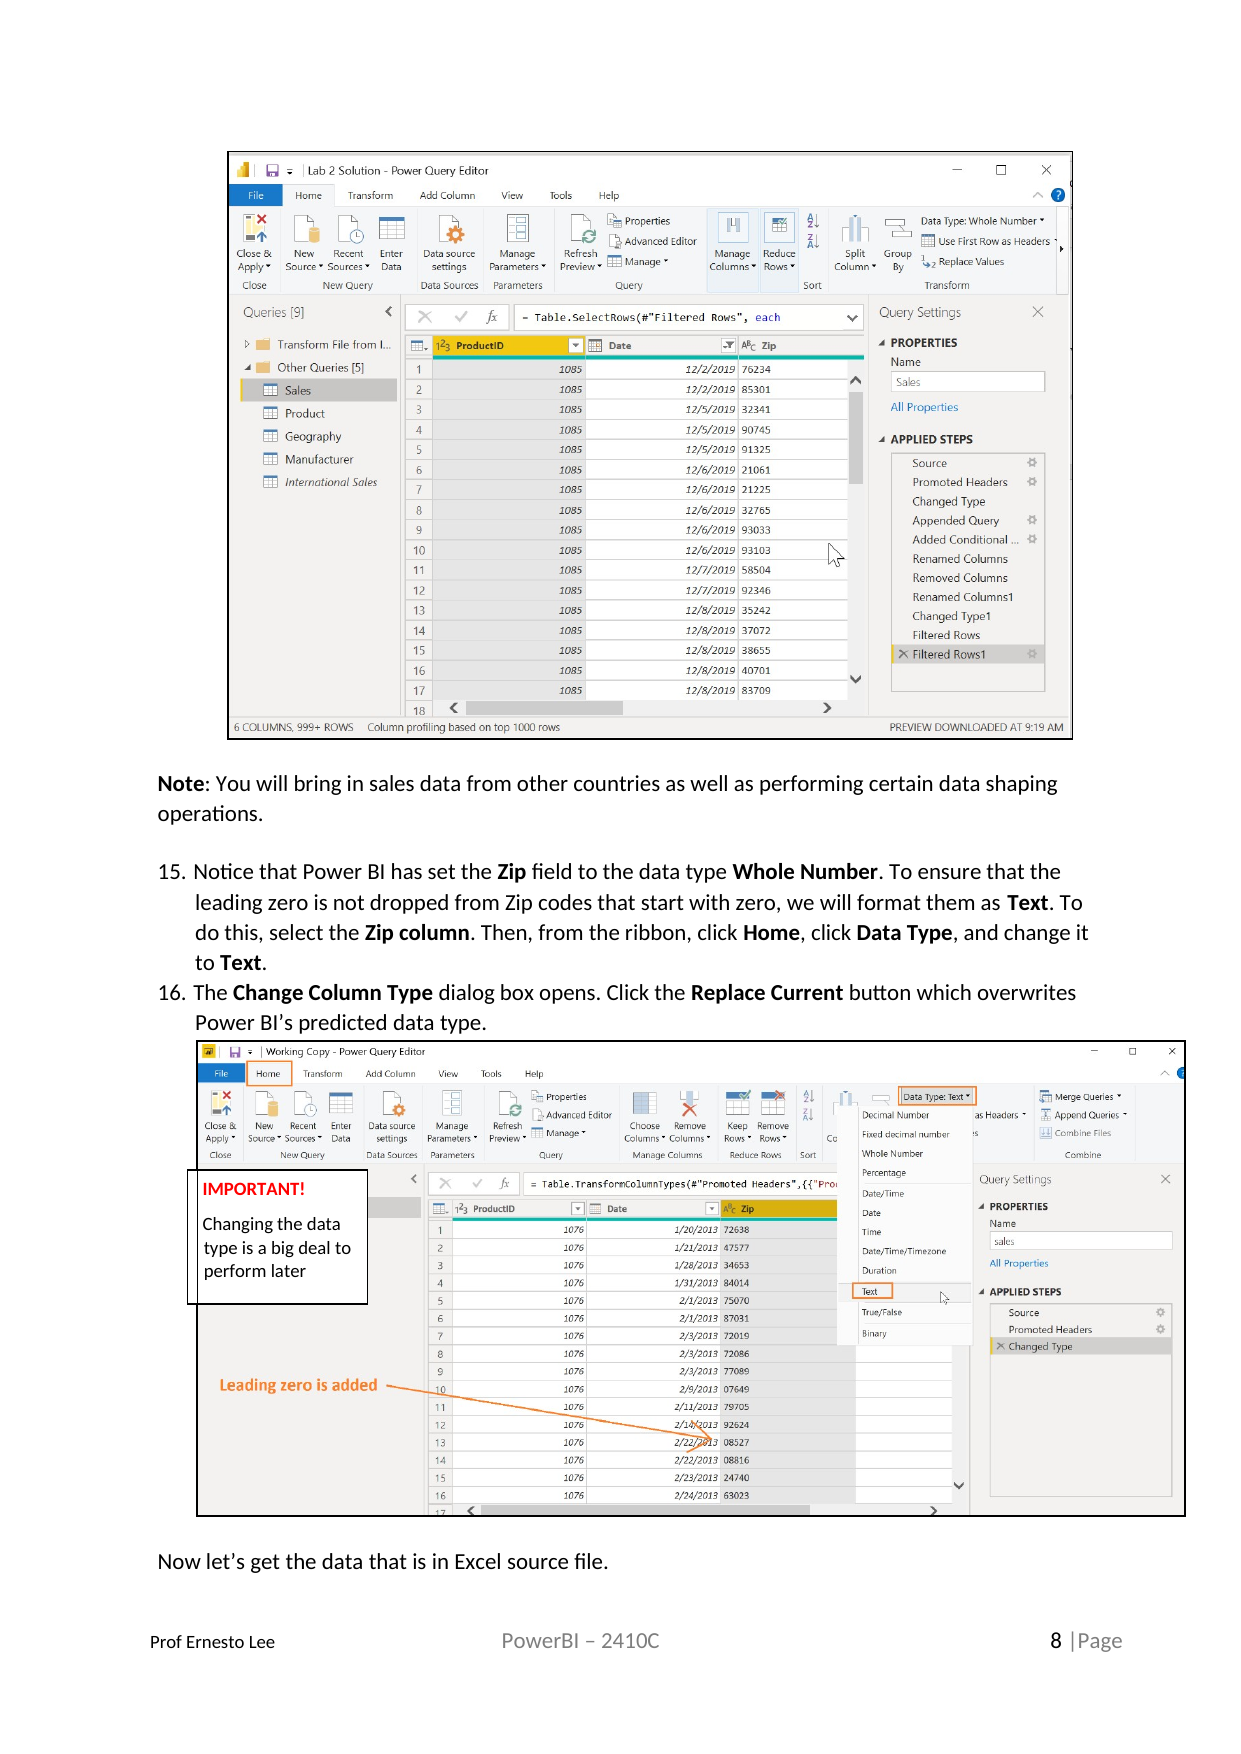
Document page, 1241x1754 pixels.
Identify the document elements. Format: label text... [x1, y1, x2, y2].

picture [229, 152, 1072, 738]
text Note: You will bring in sales data from other countries as well as performing certain data shaping operations. [157, 769, 1061, 827]
list The Change Column Type dialog box opens. Click the Replace Current button which overwrites Power BI’s predicted data type. [157, 978, 1078, 1037]
text Now let’s get the data that is in Excel source file. [157, 1547, 1240, 1575]
list Notice that Power BI has set the Zip field to the data type Whole Number. To ensure that the leading zero is not dropped from Zip codes that start with zero, we will format them as Text. To do this, select the Zip column. Then, from the ribbon, click Home, click Data Type, and change it to Text. [157, 857, 1090, 976]
picture [198, 1044, 1184, 1515]
